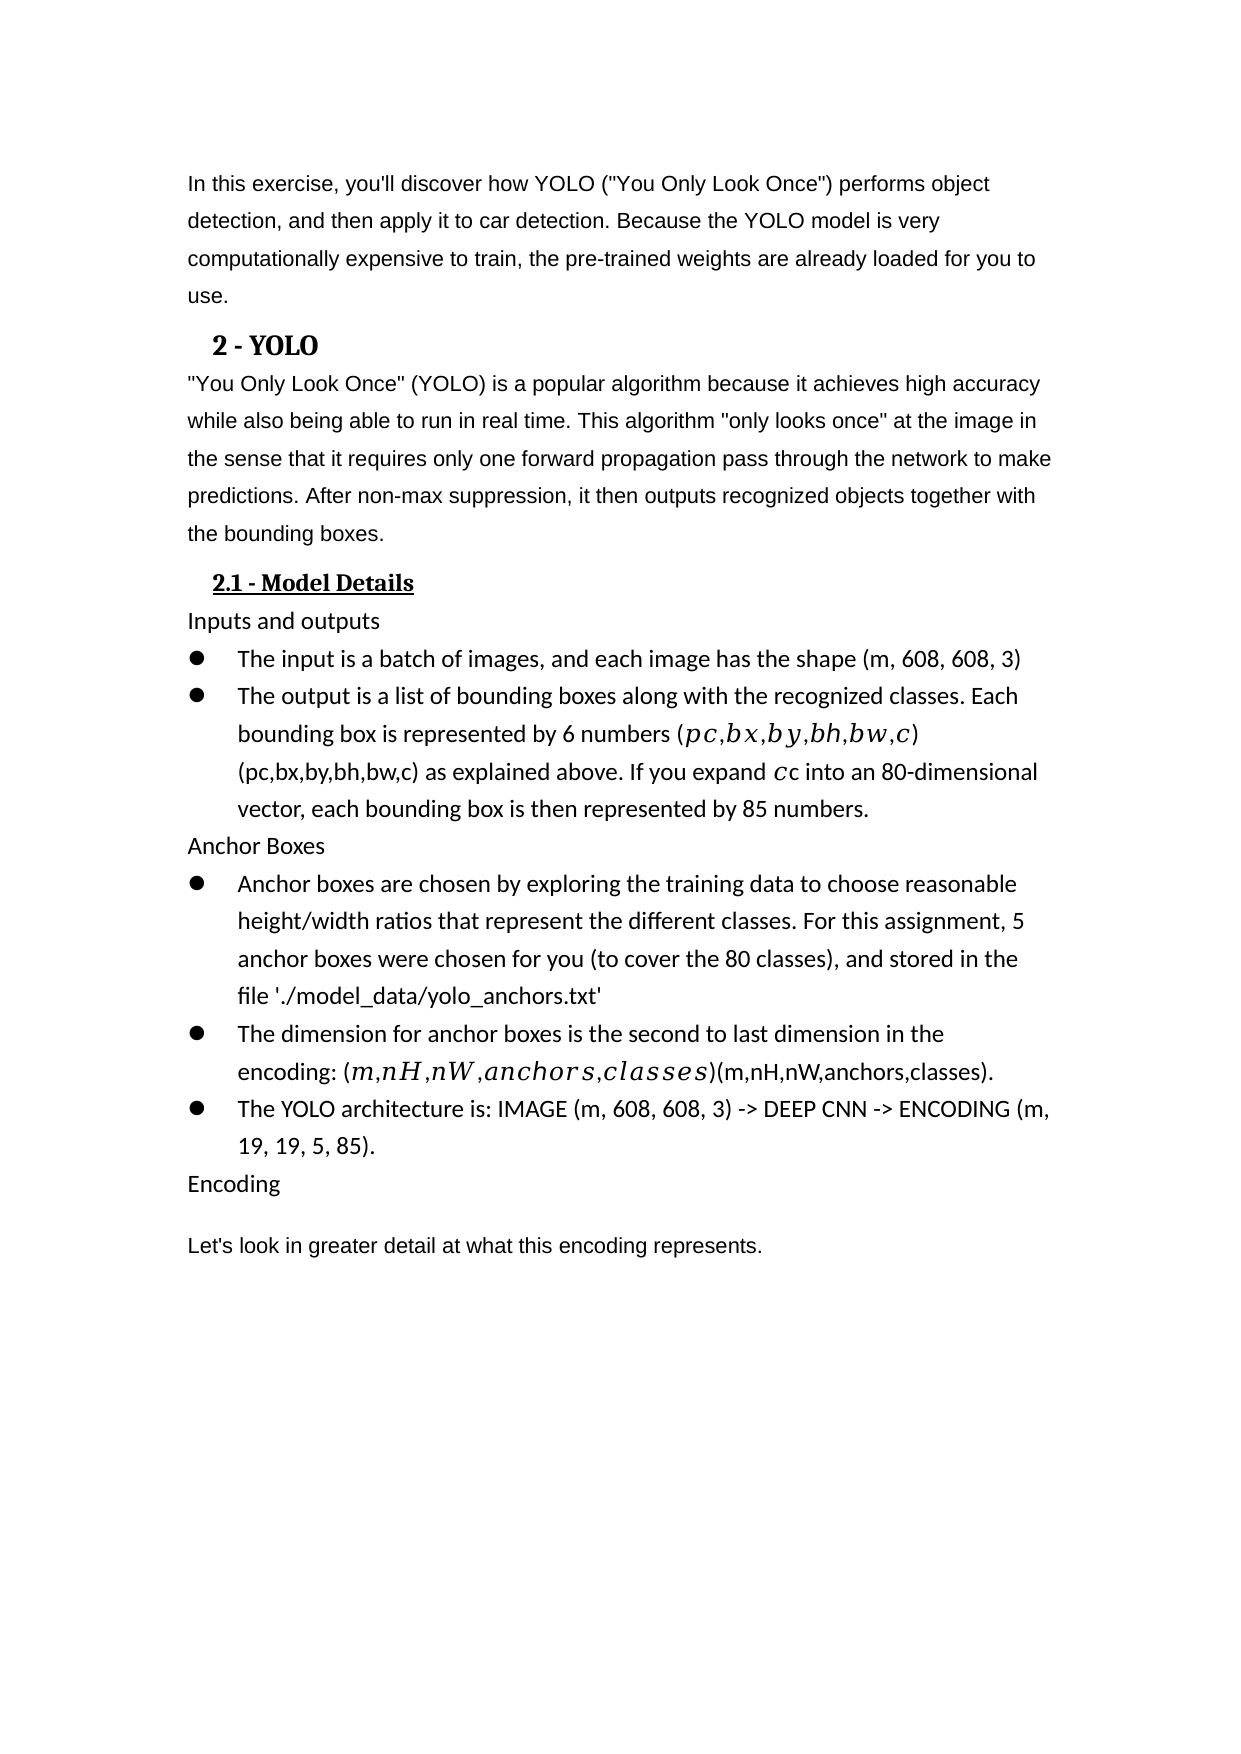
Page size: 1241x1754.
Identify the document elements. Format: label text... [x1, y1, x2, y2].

subtitle 2 - YOLO [212, 327, 1053, 364]
text Inputs and outputs [187, 602, 1053, 639]
list The output is a list of bounding boxes along with the recognized classes. Each bounding box is represented by 6 numbers (𝑝𝑐,𝑏𝑥,𝑏𝑦,𝑏ℎ,𝑏𝑤,𝑐)(pc,bx,by,bh,bw,c) as explained above. If you expand 𝑐c into an 80-dimensional vector, each bounding box is then represented by 85 numbers. [187, 677, 1053, 827]
text "You Only Look Once" (YOLO) is a popular algorithm because it achieves high accuracy while also being able to run in real time. This algorithm "only looks once" at the image in the sense that it requires only one forward propagation pass through the network to make predictions. After non-max suppression, it then outputs recognized objects together with the bounding boxes. [187, 364, 1053, 552]
list The input is a batch of images, and each image has the shape (m, 608, 608, 3) [187, 639, 1053, 677]
subtitle 2.1 - Model Details [212, 564, 1053, 602]
list Anchor boxes are chosen by exploring the training data to choose reasonable height/width ratios that represent the different classes. For this assignment, 5 anchor boxes were chosen for you (to cover the 80 classes), and stored in the file './model_data/yolo_anchors.txt' [187, 864, 1053, 1014]
text Encoding [187, 1164, 1053, 1202]
text Let's look in greater detail at what this encoding represents. [187, 1227, 1053, 1264]
list The YOLO architecture is: IMAGE (m, 608, 608, 3) -> DEEP CNN -> ENCODING (m, 19, 19, 5, 85). [187, 1089, 1053, 1164]
list The dimension for anchor boxes is the second to last dimension in the encoding: (𝑚,𝑛𝐻,𝑛𝑊,𝑎𝑛𝑐ℎ𝑜𝑟𝑠,𝑐𝑙𝑎𝑠𝑠𝑒𝑠)(m,nH,nW,anchors,classes). [187, 1014, 1053, 1089]
text In this exercise, you'll discover how YOLO ("You Only Look Once") performs object detection, and then apply it to car detection. Because the YOLO model is very computationally expensive to train, the pre-trained weights are already loaded for you to use. [187, 164, 1053, 314]
text Anchor Boxes [187, 827, 1053, 864]
